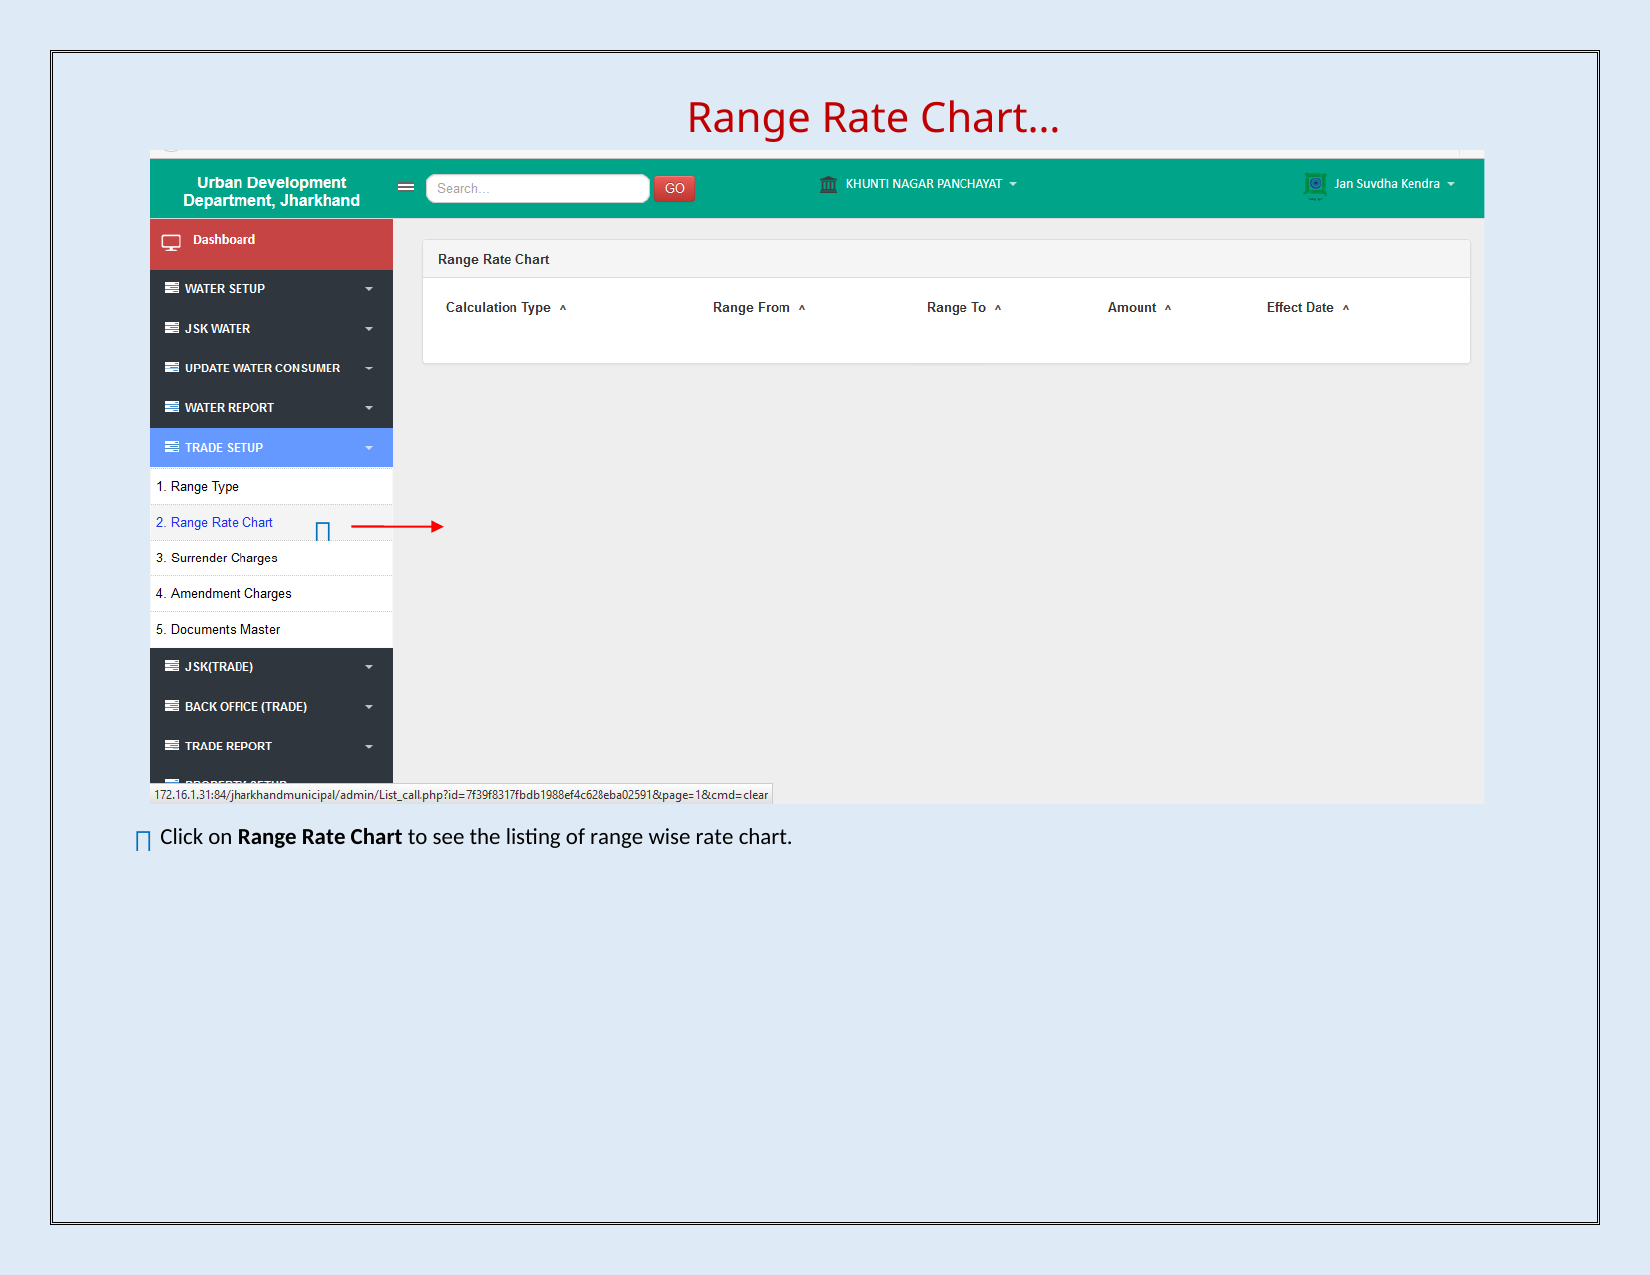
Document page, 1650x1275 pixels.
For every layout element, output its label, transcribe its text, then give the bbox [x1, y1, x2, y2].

picture [150, 150, 1485, 804]
text Click on Range Rate Chart to see the listing of range wise rate chart. [150, 822, 1500, 850]
